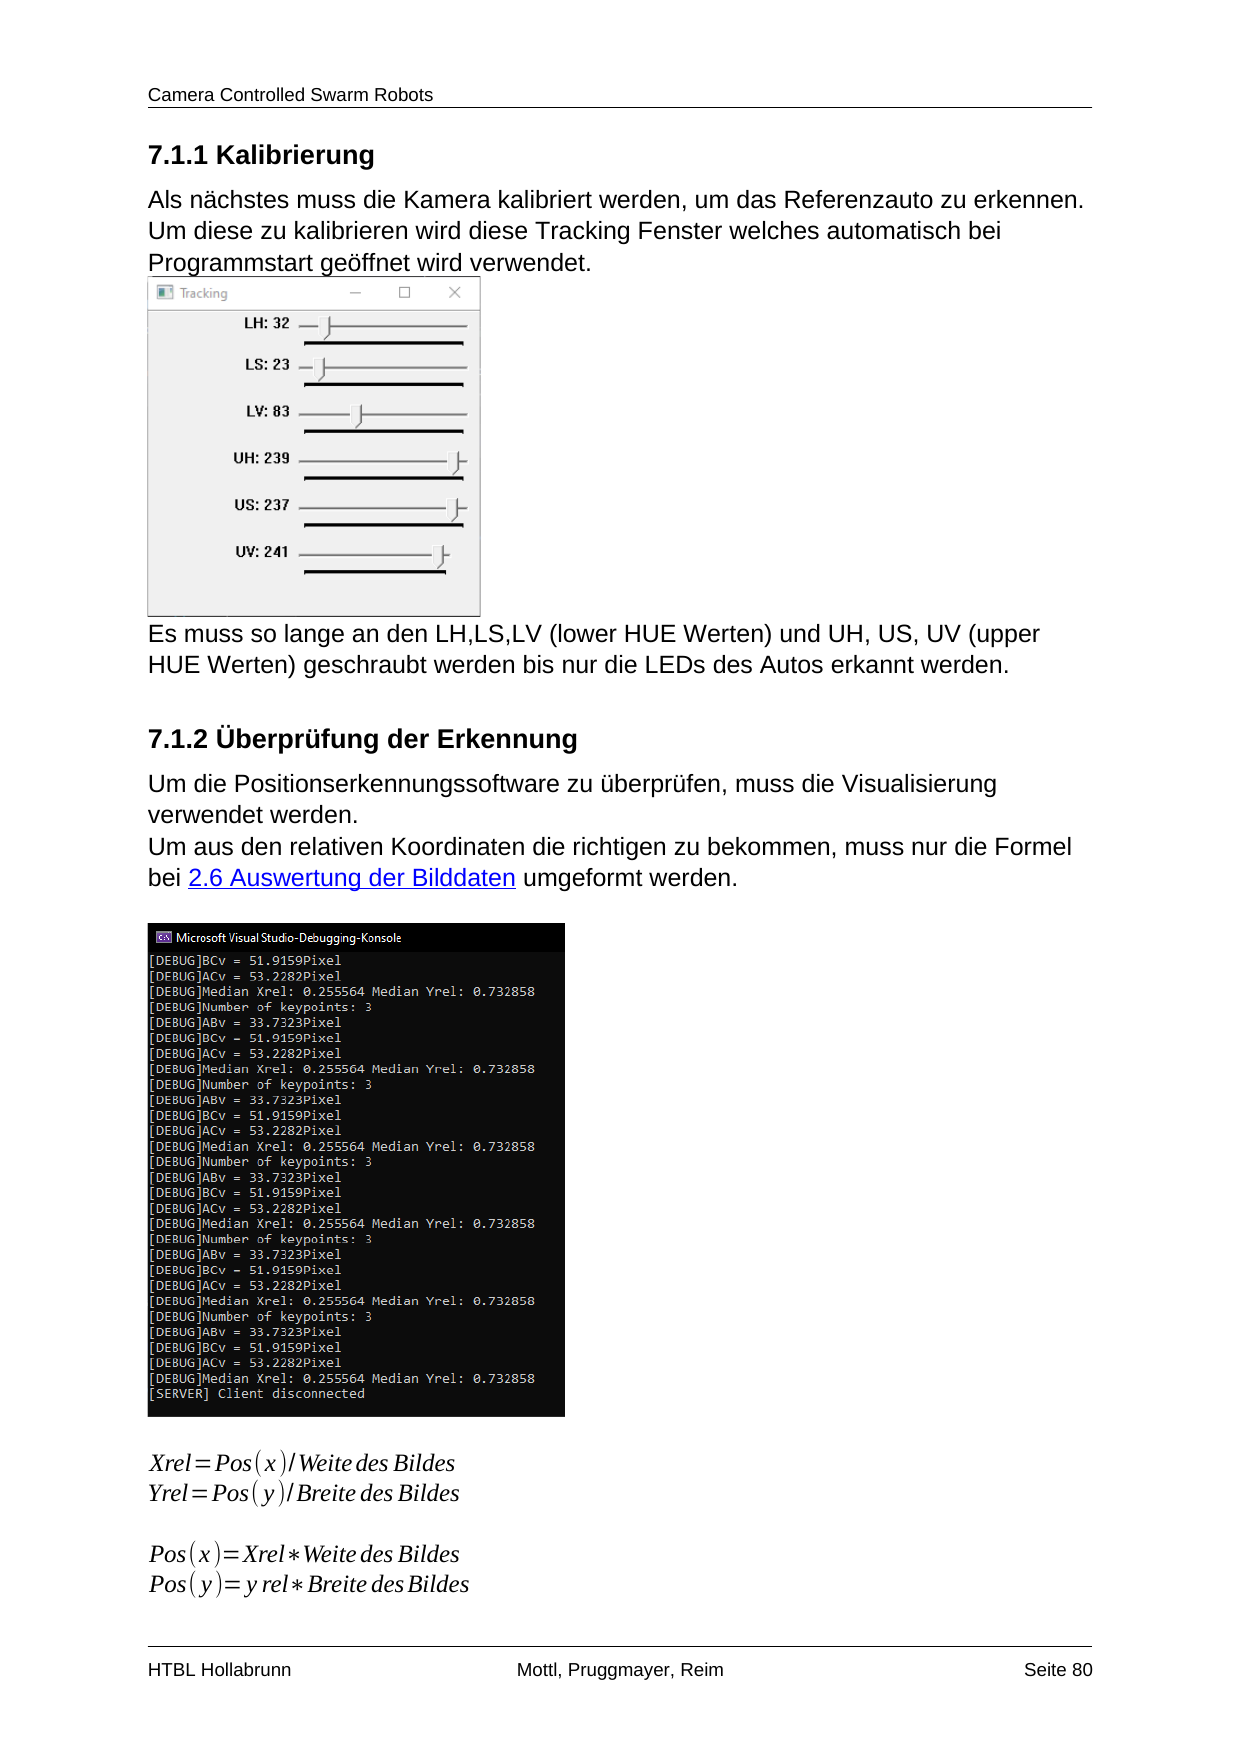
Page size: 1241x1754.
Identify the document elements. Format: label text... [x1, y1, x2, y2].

subtitle Überprüfung der Erkennung [148, 723, 1092, 754]
text Um aus den relativen Koordinaten die richtigen zu bekommen, muss nur die Formel bei 2.6 Auswertung der Bilddaten umgeformt werden. [148, 829, 1092, 892]
picture [147, 923, 565, 1417]
text Es muss so lange an den LH,LS,LV (lower HUE Werten) und UH, US, UV (upper HUE Werten) geschraubt werden bis nur die LEDs des Autos erkannt werden. [148, 617, 1092, 679]
text Um diese zu kalibrieren wird diese Tracking Fenster welches automatisch bei Programmstart geöffnet wird verwendet. [148, 214, 1092, 276]
picture [147, 276, 481, 617]
text Um die Positionserkennungssoftware zu überprüfen, muss die Visualisierung verwendet werden. [148, 767, 1092, 829]
text Als nächstes muss die Kamera kalibriert werden, um das Referenzauto zu erkennen. [148, 183, 1092, 214]
subtitle Kalibrierung [148, 139, 1092, 170]
